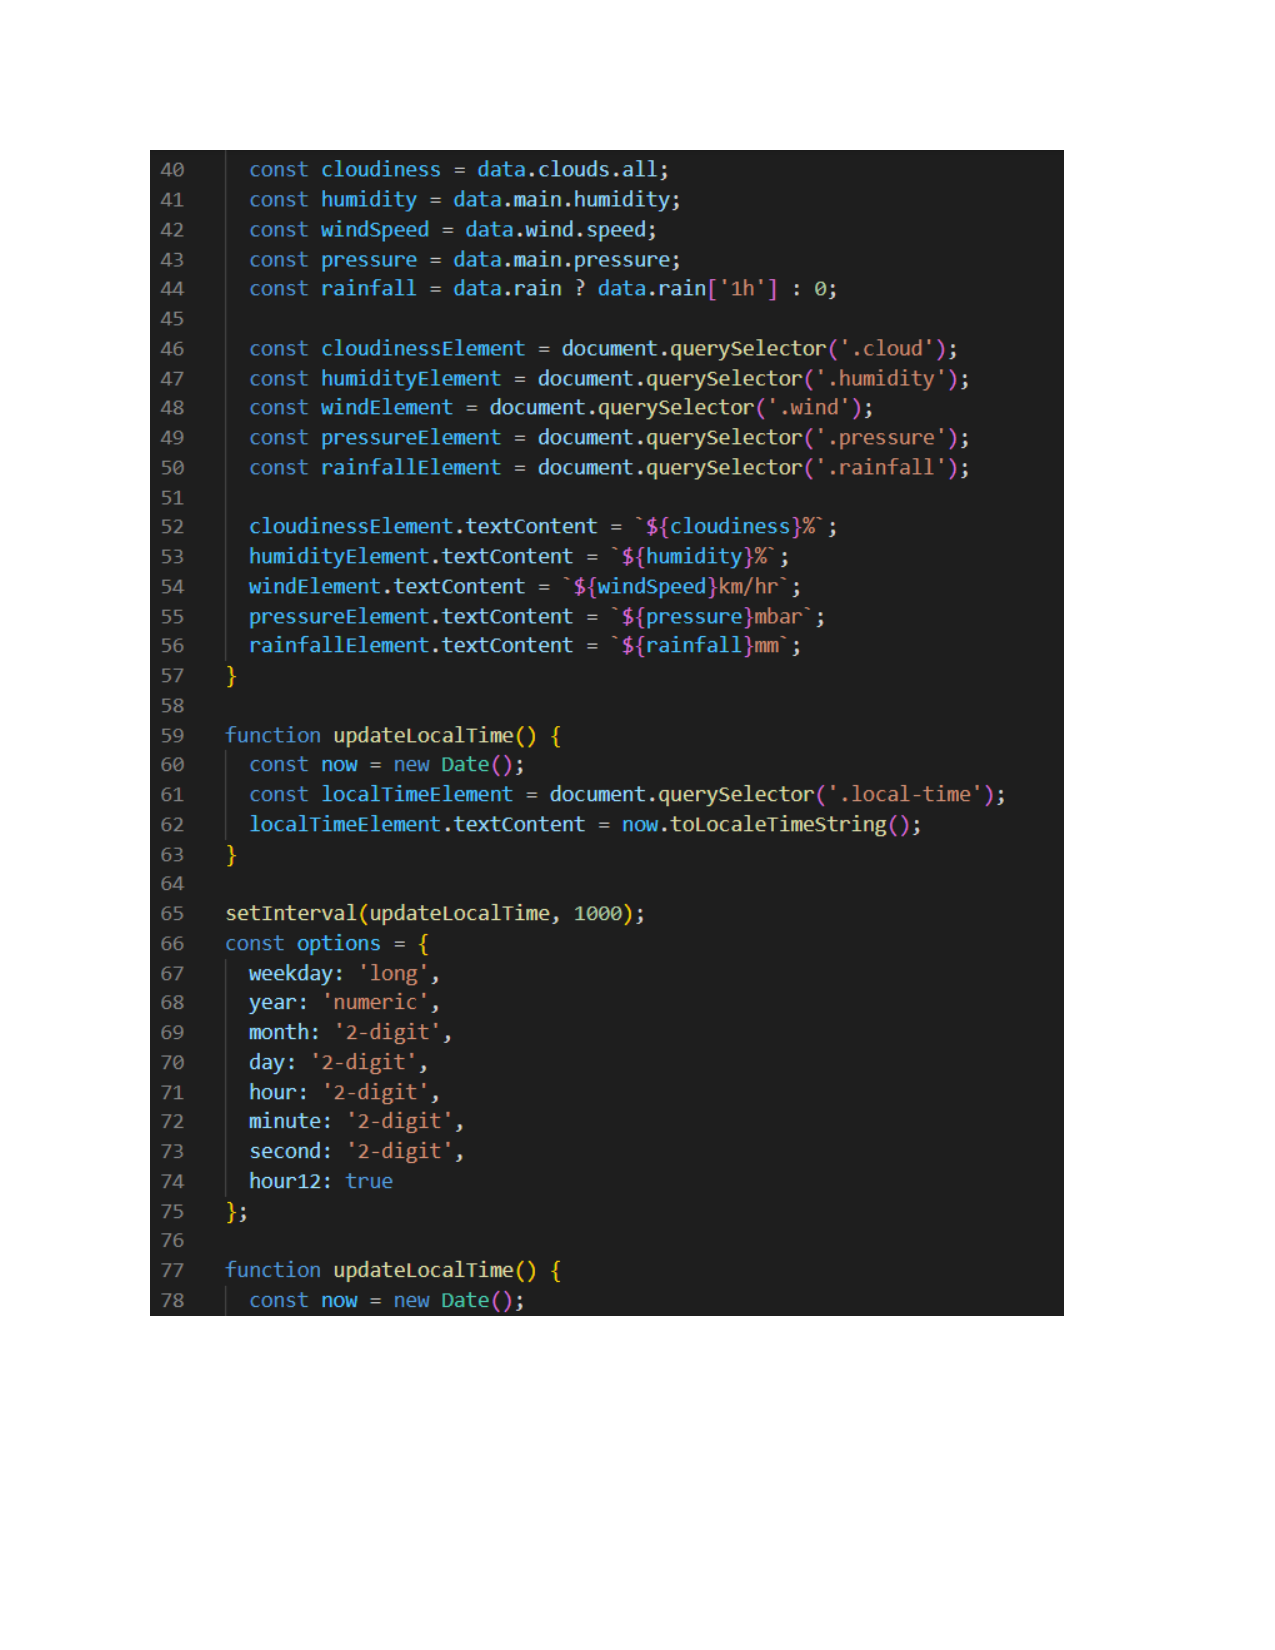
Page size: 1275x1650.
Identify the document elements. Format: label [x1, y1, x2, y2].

picture [150, 150, 1064, 1316]
